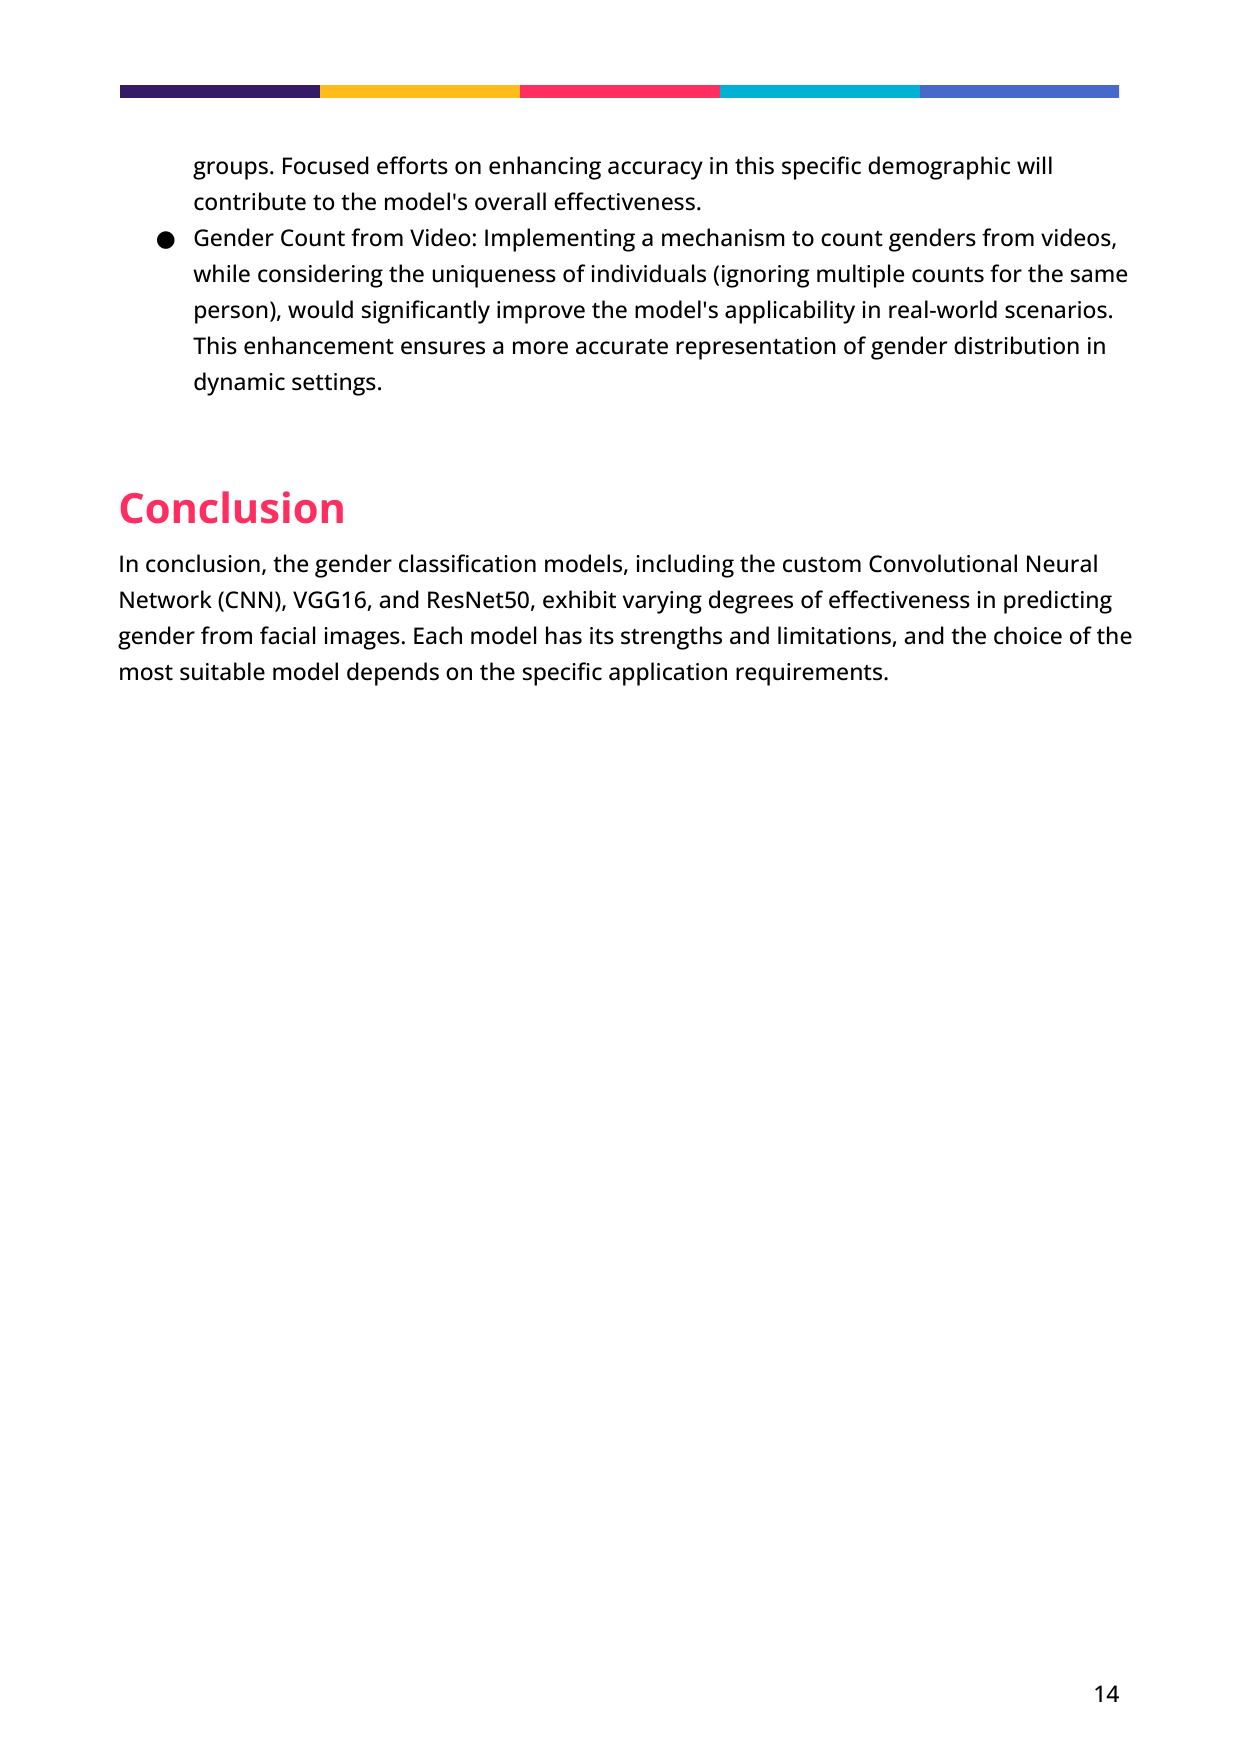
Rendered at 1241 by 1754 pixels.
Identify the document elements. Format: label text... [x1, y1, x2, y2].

text In conclusion, the gender classification models, including the custom Convolutional Neural Network (CNN), VGG16, and ResNet50, exhibit varying degrees of effectiveness in predicting gender from facial images. Each model has its strengths and limitations, and the choice of the most suitable model depends on the specific application requirements. [118, 548, 1149, 687]
subtitle Conclusion [118, 479, 1149, 536]
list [156, 150, 1149, 217]
list Gender Count from Video: Implementing a mechanism to count genders from videos, while considering the uniqueness of individuals (ignoring multiple counts for the same person), would significantly improve the model's applicability in real-world scenarios. This enhancement ensures a more accurate representation of gender distribution in dynamic settings. [156, 222, 1149, 397]
picture [120, 85, 1120, 98]
